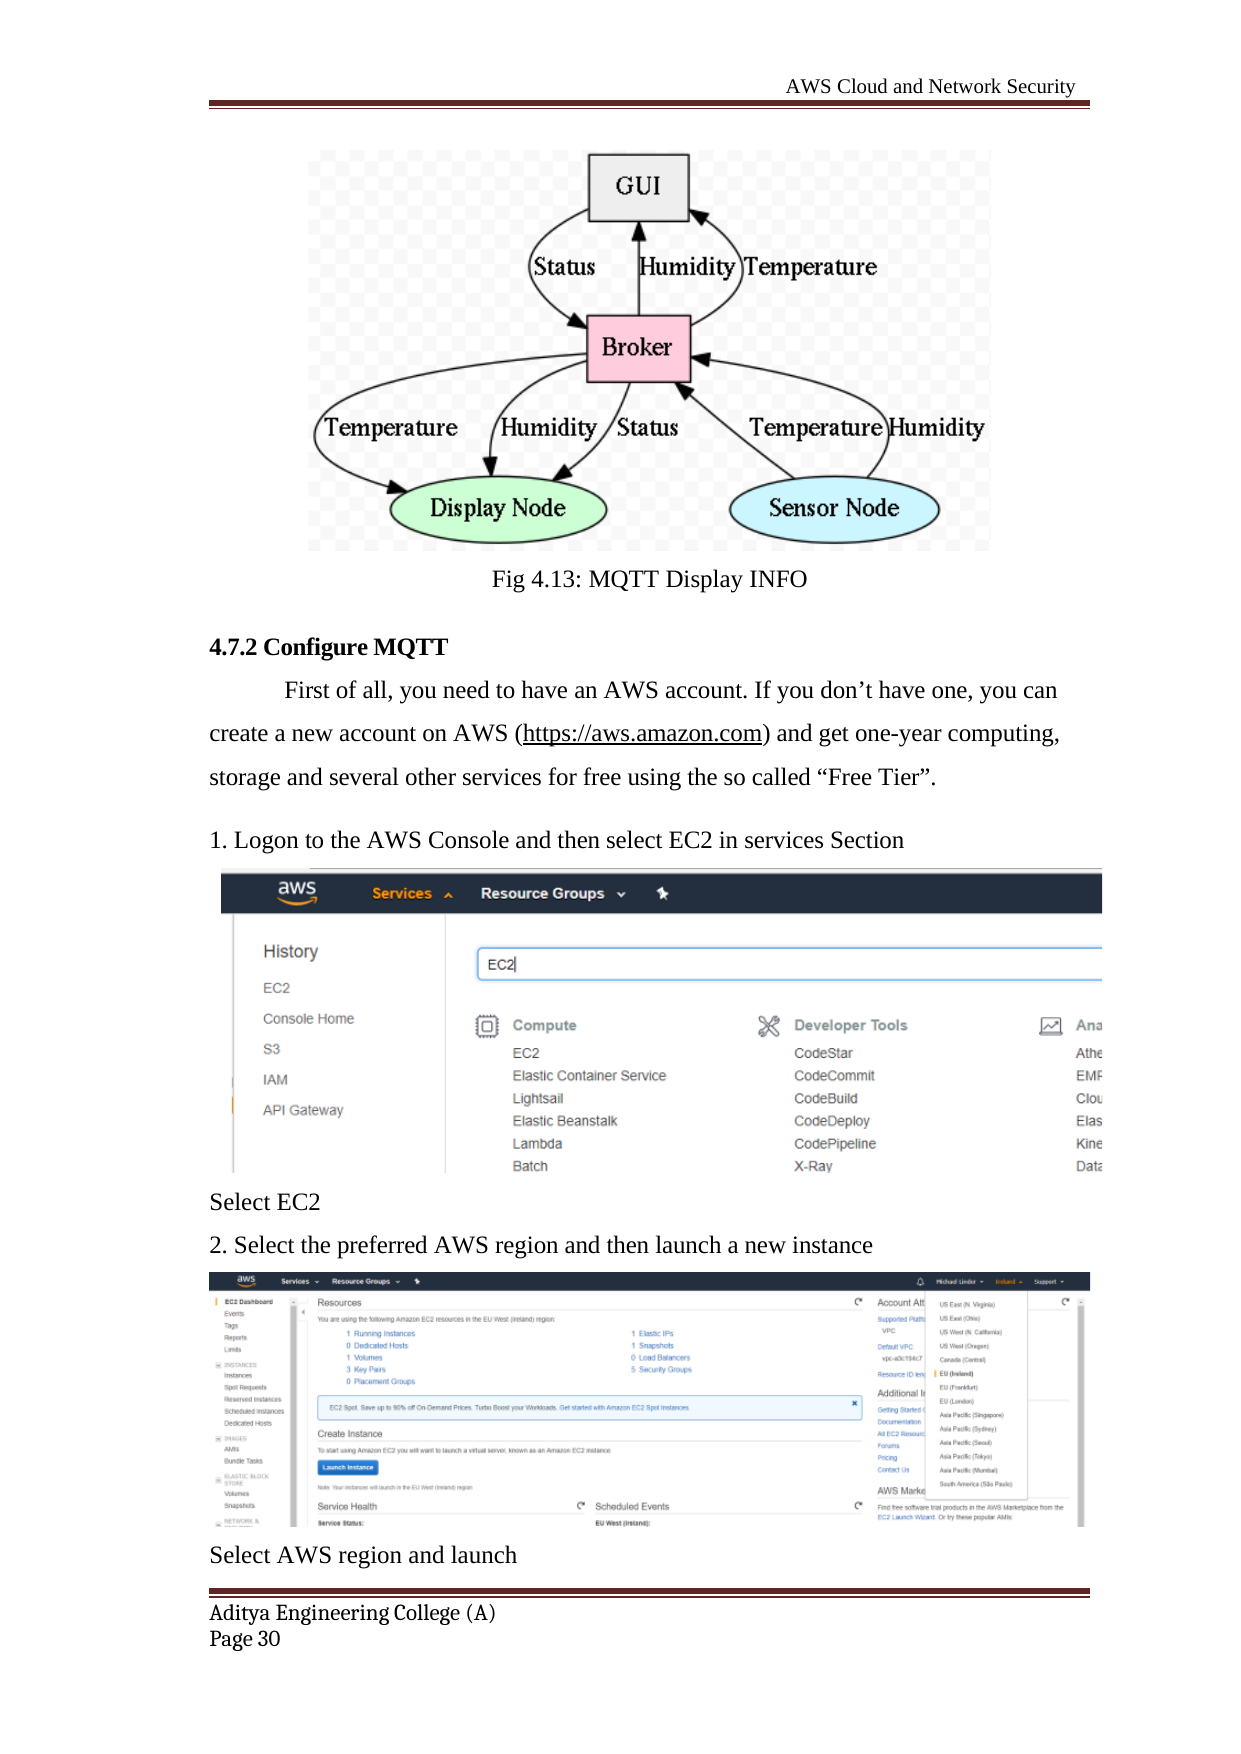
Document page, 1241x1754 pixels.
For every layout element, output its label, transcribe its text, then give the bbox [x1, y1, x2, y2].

picture [209, 1272, 1091, 1527]
text Fig 4.13: MQTT Display INFO [209, 564, 1090, 593]
text Select EC2 [209, 1187, 1090, 1215]
text First of all, you need to have an AWS account. If you don’t have one, you can create a new account on AWS (https://aws.amazon.com) and get one-year computing, storage and several other services for free using the so called “Free Tier”. [209, 675, 1090, 790]
picture [221, 868, 1103, 1173]
text Select AWS region and launch [209, 1540, 1090, 1569]
text 4.7.2 Configure MQTT [209, 632, 1090, 661]
text 1. Logon to the AWS Console and then select EC2 in services Section [209, 826, 1090, 854]
picture [308, 150, 992, 551]
text 2. Select the preferred AWS region and then launch a new instance [209, 1230, 1090, 1258]
